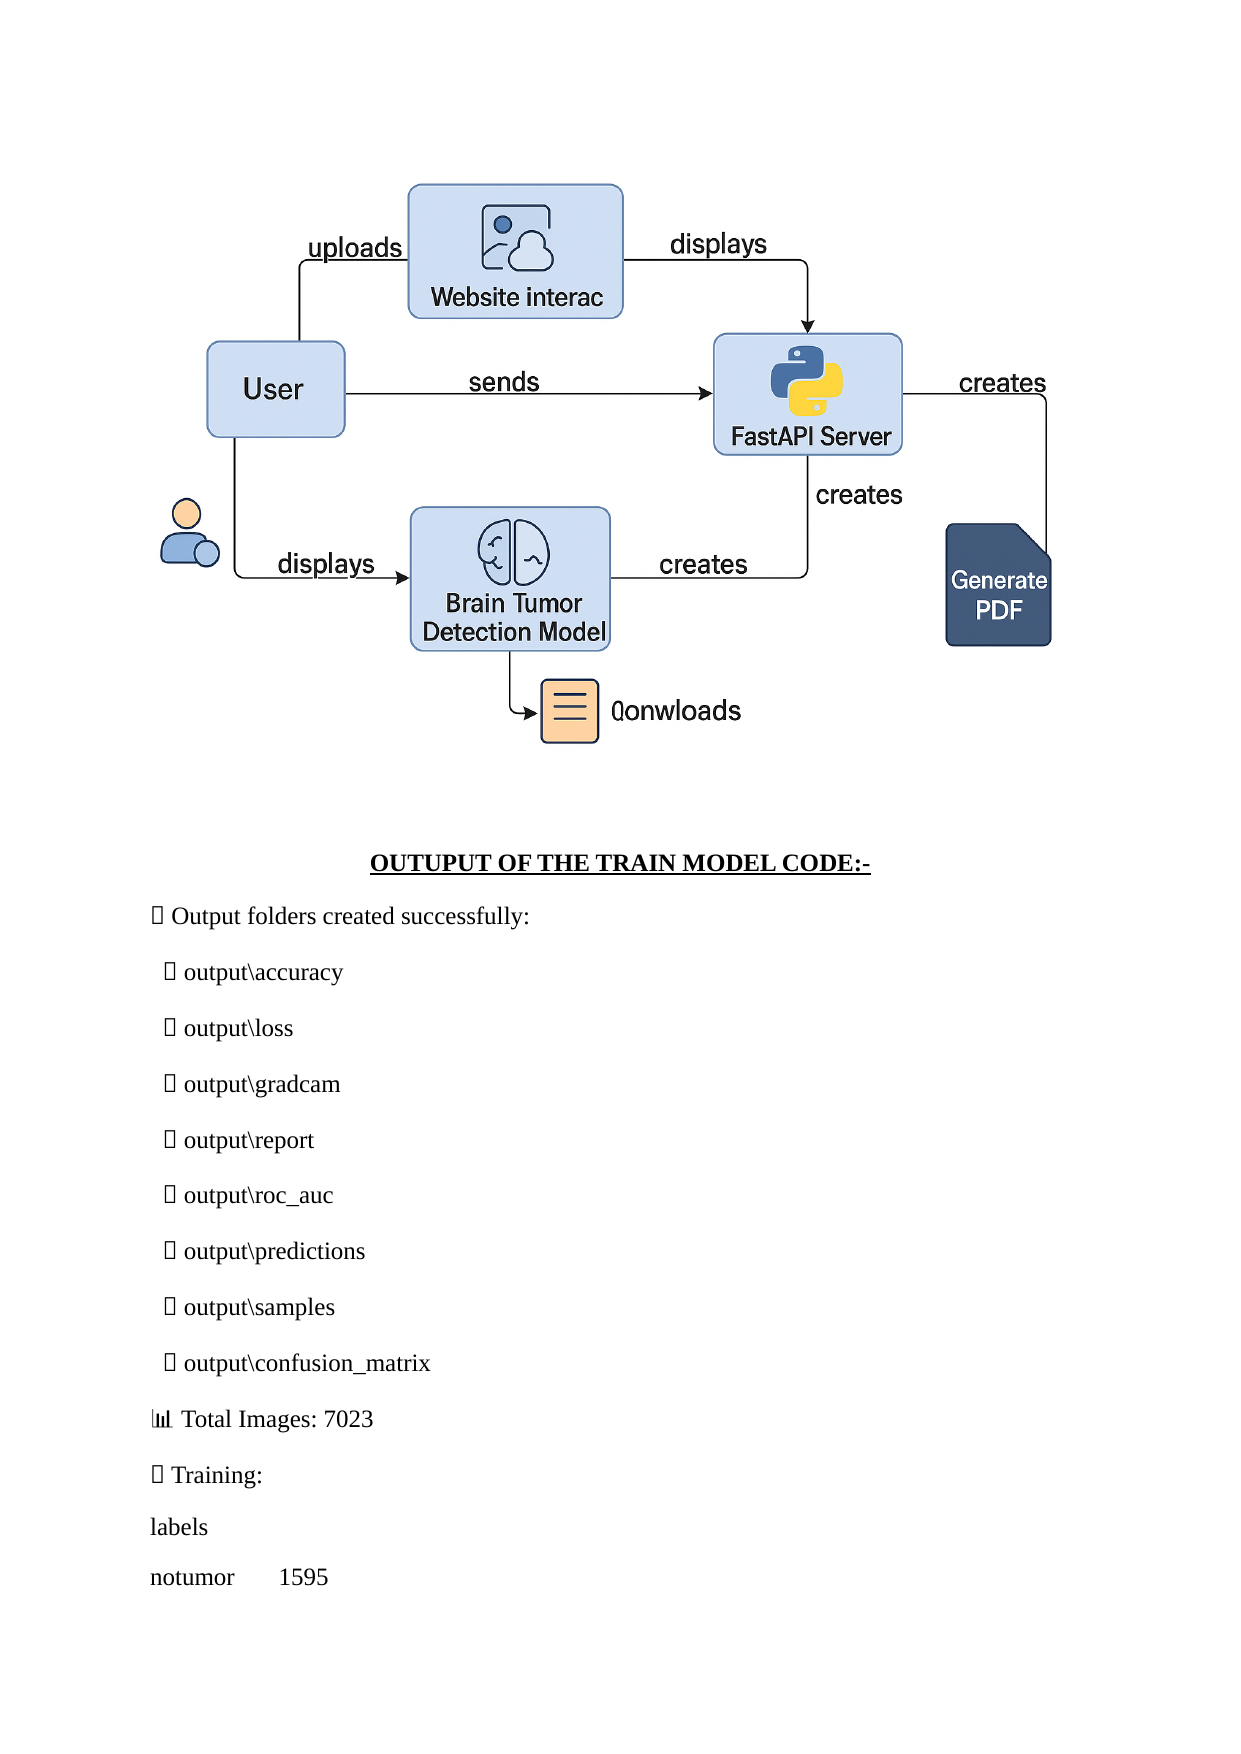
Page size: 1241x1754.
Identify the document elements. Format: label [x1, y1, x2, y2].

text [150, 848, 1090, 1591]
picture [150, 150, 1091, 777]
